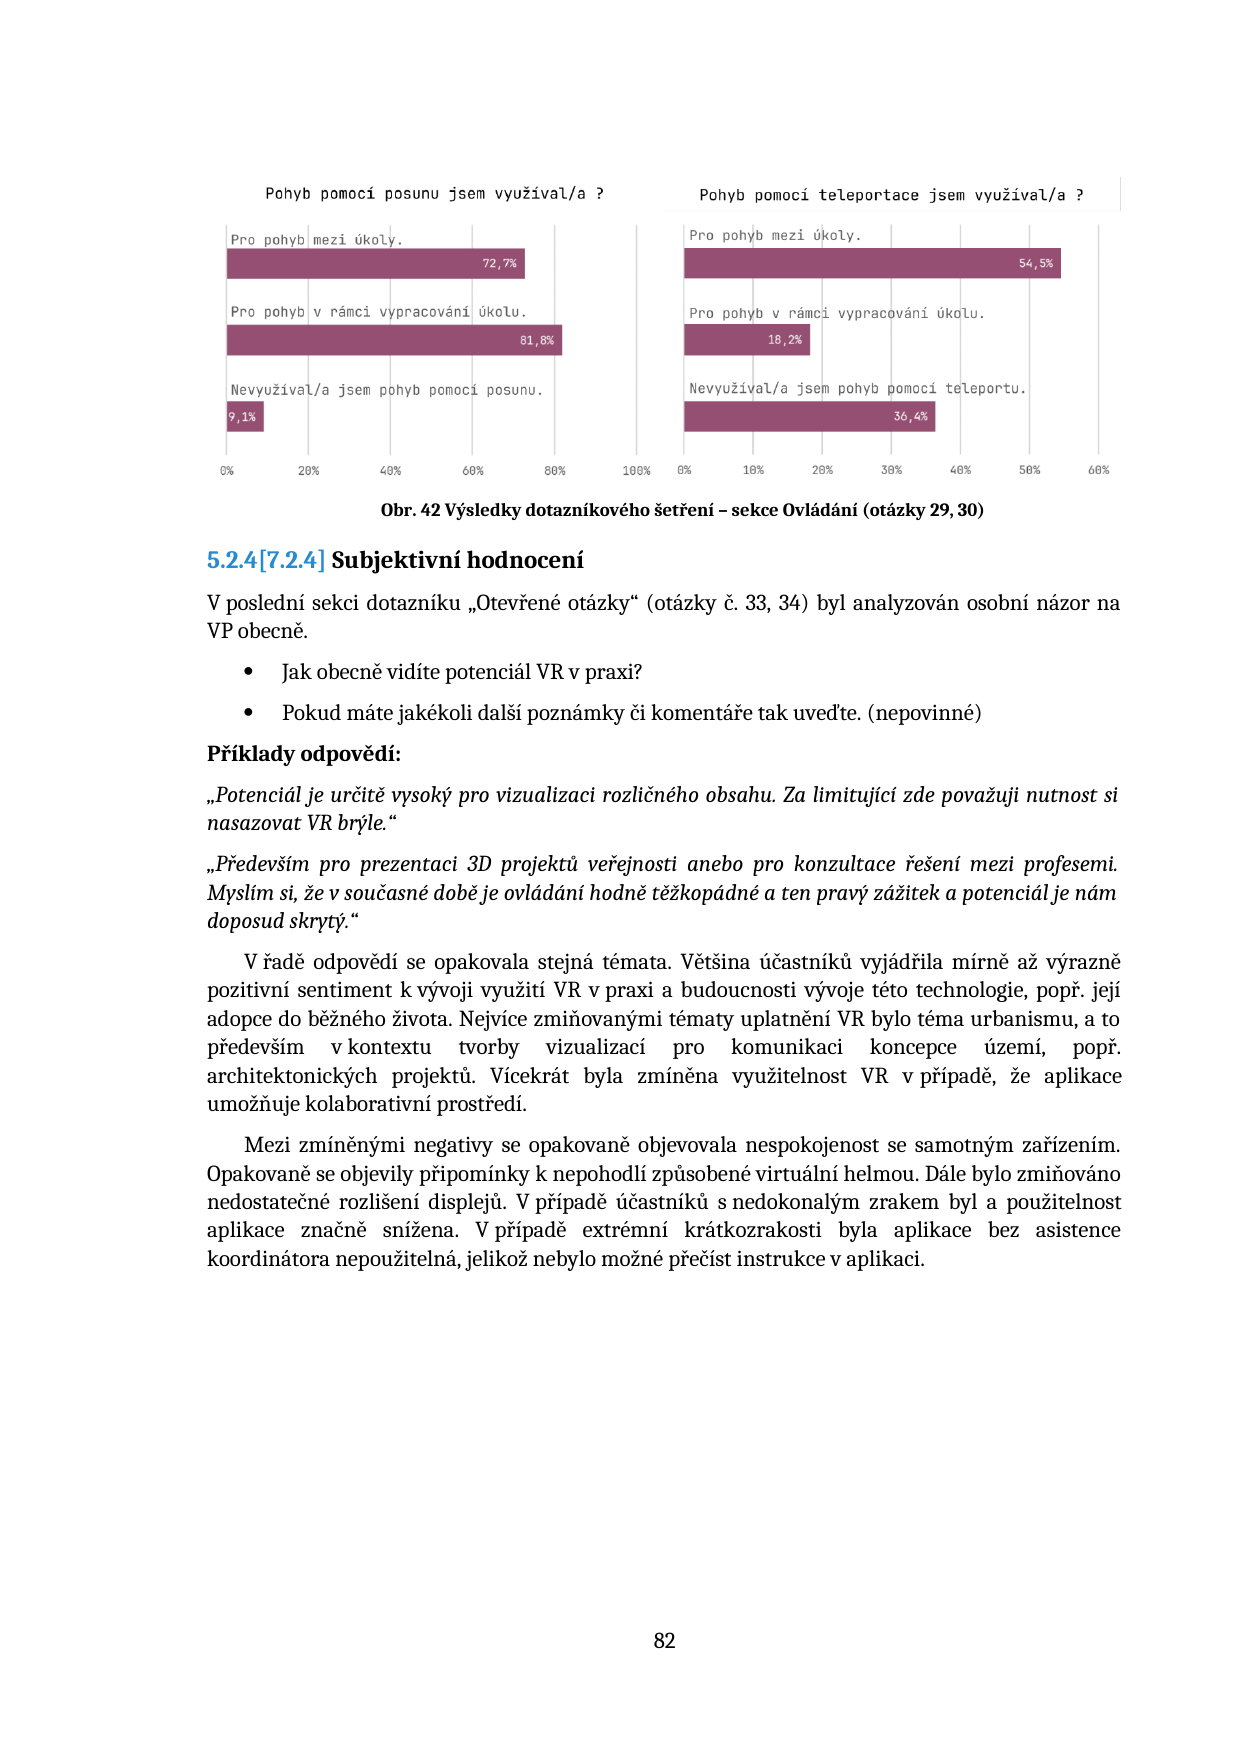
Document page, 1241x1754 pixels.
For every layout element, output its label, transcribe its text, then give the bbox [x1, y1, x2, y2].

text Obr. 42 Výsledky dotazníkového šetření – sekce Ovládání (otázky 29, 30) [244, 499, 1122, 521]
text Mezi zmíněnými negativy se opakovaně objevovala nespokojenost se samotným zařízením. Opakovaně se objevily připomínky k nepohodlí způsobené virtuální helmou. Dále bylo zmiňováno nedostatečné rozlišení displejů. V případě účastníků s nedokonalým zrakem byl a použitelnost aplikace značně snížena. V případě extrémní krátkozrakosti byla aplikace bez asistence koordinátora nepoužitelná, jelikož nebylo možné přečíst instrukce v aplikaci. [207, 1132, 1122, 1272]
subtitle Subjektivní hodnocení [207, 546, 1122, 574]
text Příklady odpovědí: [207, 741, 1122, 767]
text „Především pro prezentaci 3D projektů veřejnosti anebo pro konzultace řešení mezi profesemi. Myslím si, že v současné době je ovládání hodně těžkopádné a ten pravý zážitek a potenciál je nám doposud skrytý.“ [207, 851, 1122, 934]
picture [206, 177, 1123, 486]
list Jak obecně vidíte potenciál VR v praxi? [244, 659, 1122, 685]
text V řadě odpovědí se opakovala stejná témata. Většina účastníků vyjádřila mírně až výrazně pozitivní sentiment k vývoji využití VR v praxi a budoucnosti vývoje této technologie, popř. její adopce do běžného života. Nejvíce zmiňovanými tématy uplatnění VR bylo téma urbanismu, a to především v kontextu tvorby vizualizací pro komunikaci koncepce území, popř. architektonických projektů. Vícekrát byla zmíněna využitelnost VR v případě, že aplikace umožňuje kolaborativní prostředí. [207, 949, 1122, 1117]
text V poslední sekci dotazníku „Otevřené otázky“ (otázky č. 33, 34) byl analyzován osobní názor na VP obecně. [207, 589, 1122, 644]
text „Potenciál je určitě vysoký pro vizualizaci rozličného obsahu. Za limitující zde považuji nutnost si nasazovat VR brýle.“ [207, 782, 1122, 836]
list Pokud máte jakékoli další poznámky či komentáře tak uveďte. (nepovinné) [244, 700, 1122, 726]
